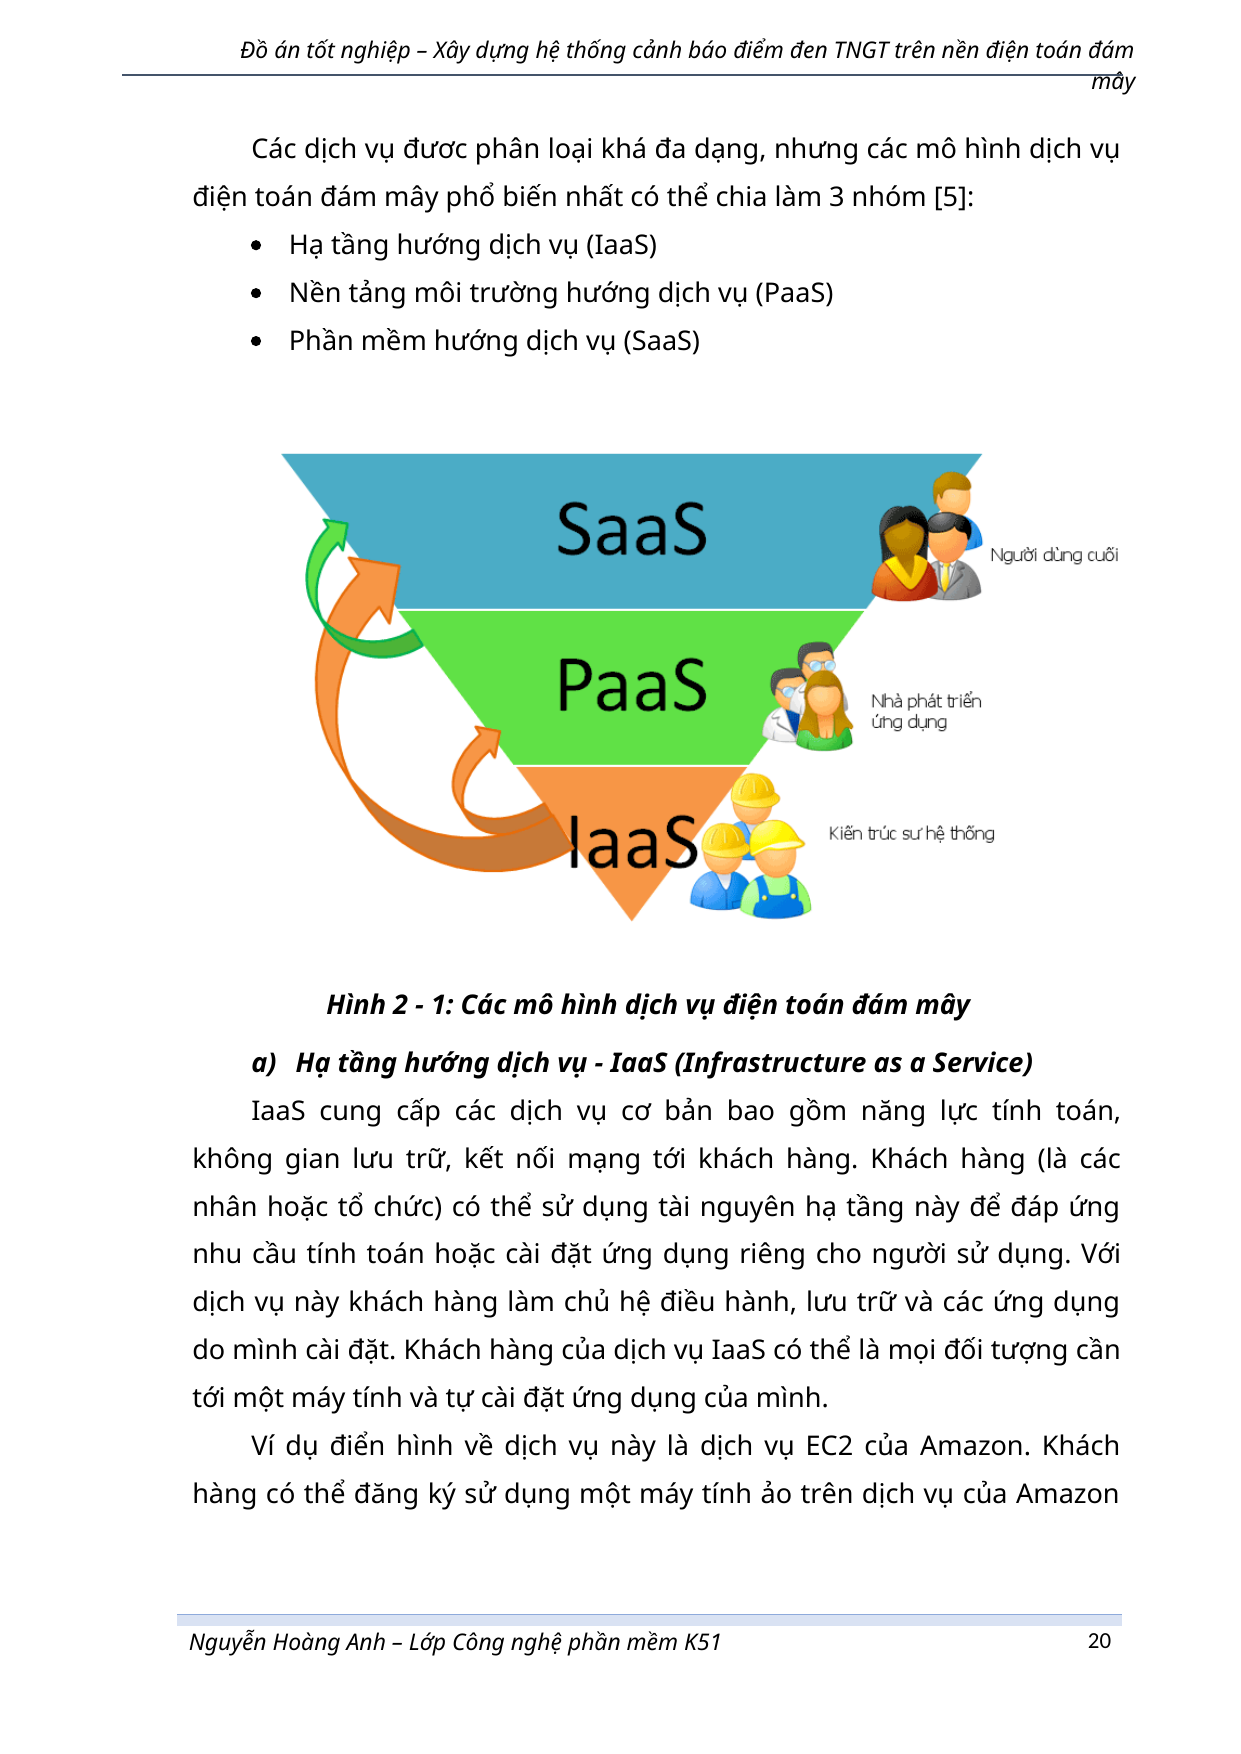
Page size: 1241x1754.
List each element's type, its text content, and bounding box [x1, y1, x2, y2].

list Hạ tầng hướng dịch vụ (IaaS) [251, 226, 1122, 263]
list Phần mềm hướng dịch vụ (SaaS) [251, 322, 1122, 358]
text Hình 2 - 1: Các mô hình dịch vụ điện toán đám mây [177, 986, 1122, 1022]
text IaaS cung cấp các dịch vụ cơ bản bao gồm năng lực tính toán, không gian lưu trữ, kết nối mạng tới khách hàng. Khách hàng (là các nhân hoặc tổ chức) có thể sử dụng tài nguyên hạ tầng này để đáp ứng nhu cầu tính toán hoặc cài đặt ứng dụng riêng cho người sử dụng. Với dịch vụ này khách hàng làm chủ hệ điều hành, lưu trữ và các ứng dụng do mình cài đặt. Khách hàng của dịch vụ IaaS có thể là mọi đối tượng cần tới một máy tính và tự cài đặt ứng dụng của mình. [192, 1091, 1122, 1416]
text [192, 1427, 1122, 1511]
picture [265, 417, 1123, 961]
list Các dịch vụ đươc phân loại khá đa dạng, nhưng các mô hình dịch vụ điện toán đám mây phổ biến nhất có thể chia làm 3 nhóm [5]: [192, 130, 1122, 215]
list Hạ tầng hướng dịch vụ - IaaS (Infrastructure as a Service) [251, 1043, 1122, 1080]
list Nền tảng môi trường hướng dịch vụ (PaaS) [251, 274, 1122, 311]
